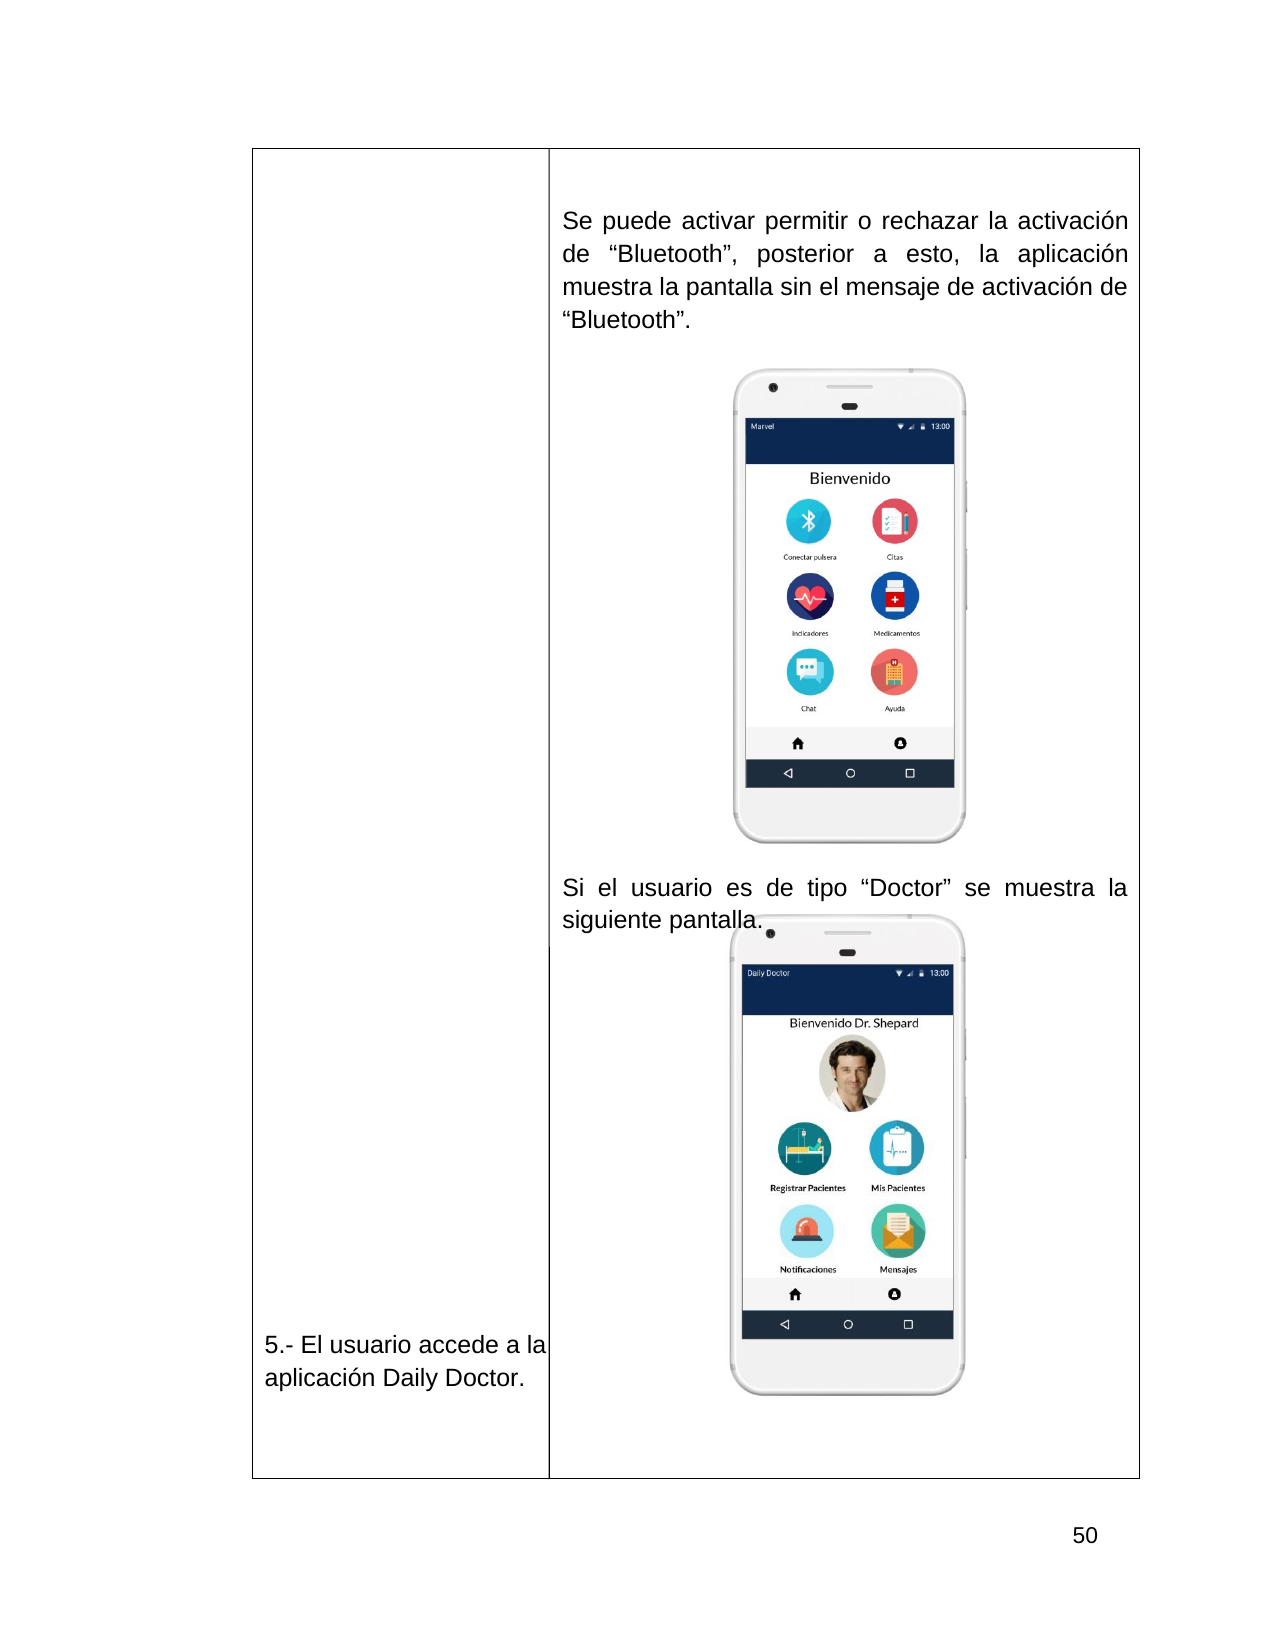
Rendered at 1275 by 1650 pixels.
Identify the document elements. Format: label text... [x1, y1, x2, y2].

table_header Se puede activar permitir o rechazar la activación de “Bluetooth”, posterior a esto, la aplicación muestra la pantalla sin el mensaje de activación de “Bluetooth”. Si el usuario es de tipo “Doctor” se muestra la siguiente pantalla. [253, 149, 1139, 1107]
table_cell 5.- El usuario accede a la aplicación Daily Doctor. [253, 1108, 1139, 1478]
picture [732, 368, 968, 844]
